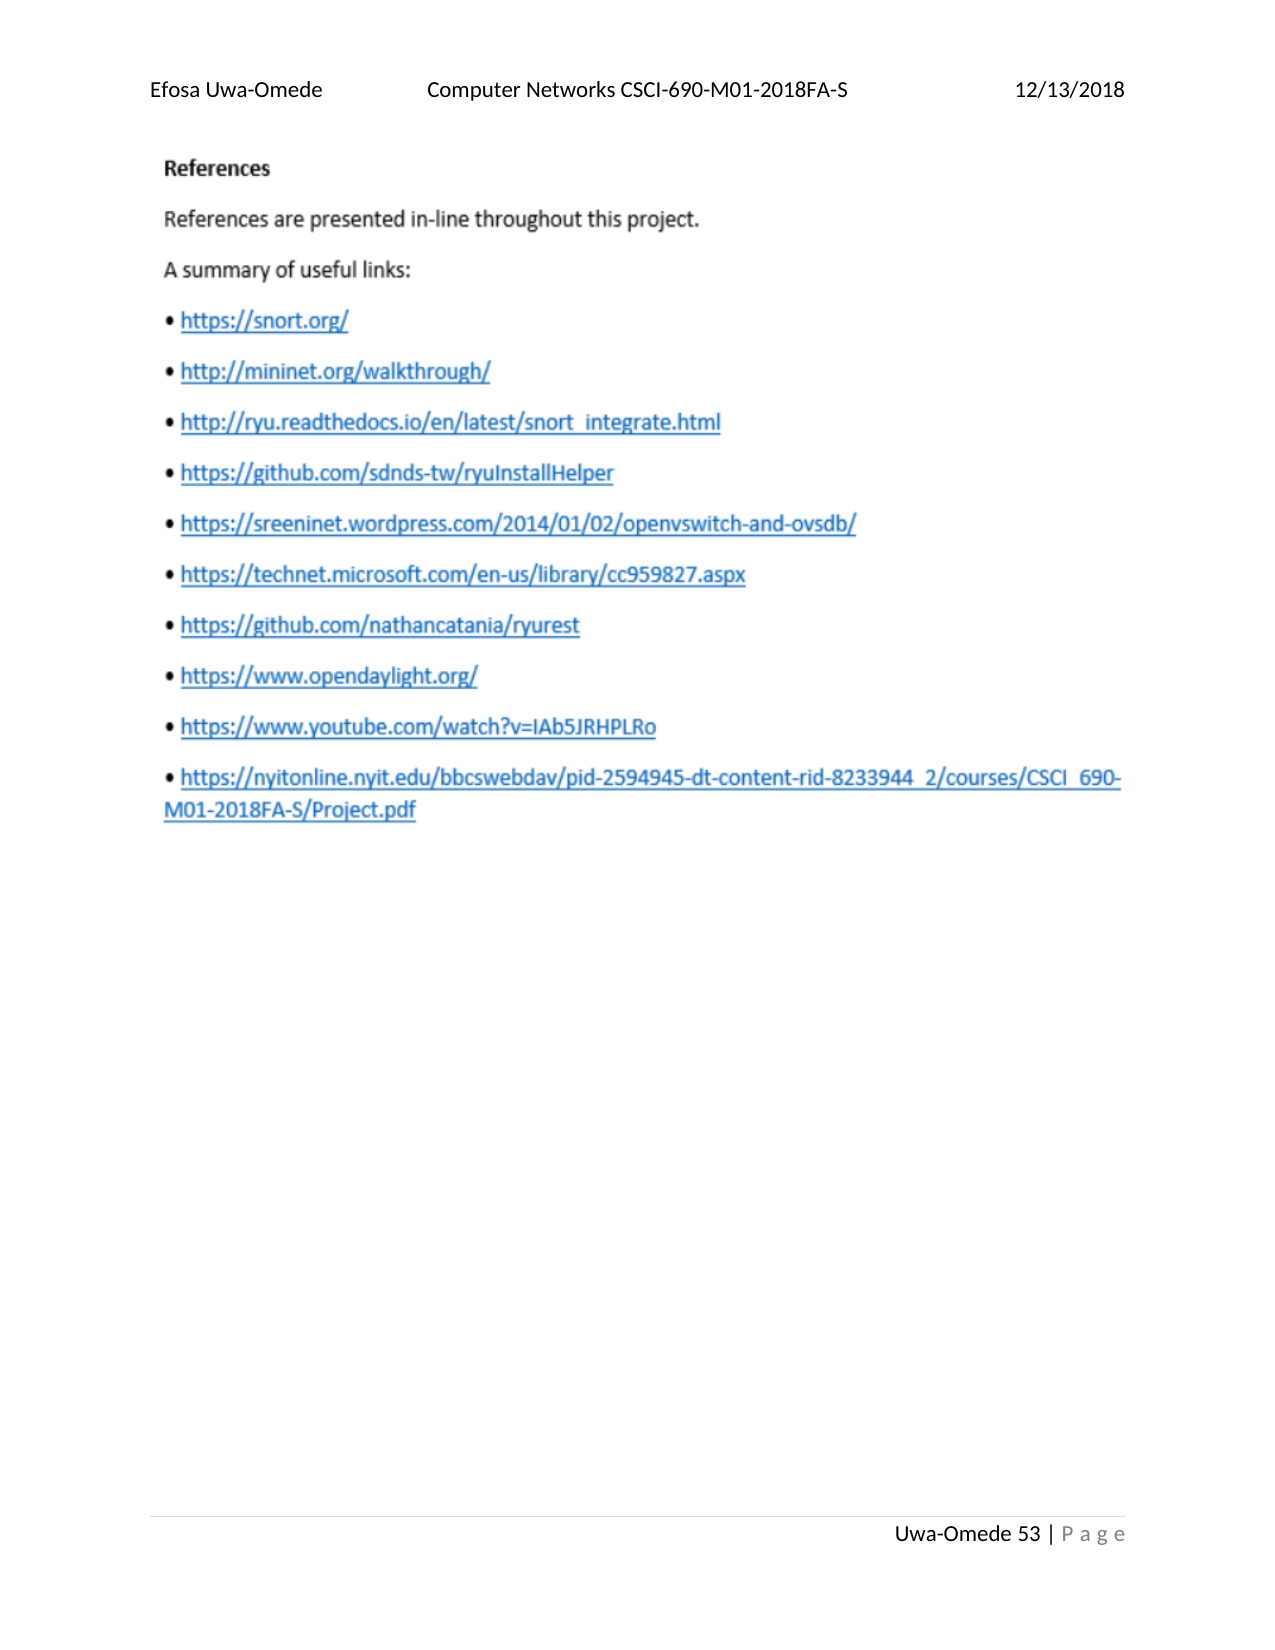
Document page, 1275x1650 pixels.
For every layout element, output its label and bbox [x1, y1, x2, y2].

picture [150, 150, 1229, 857]
